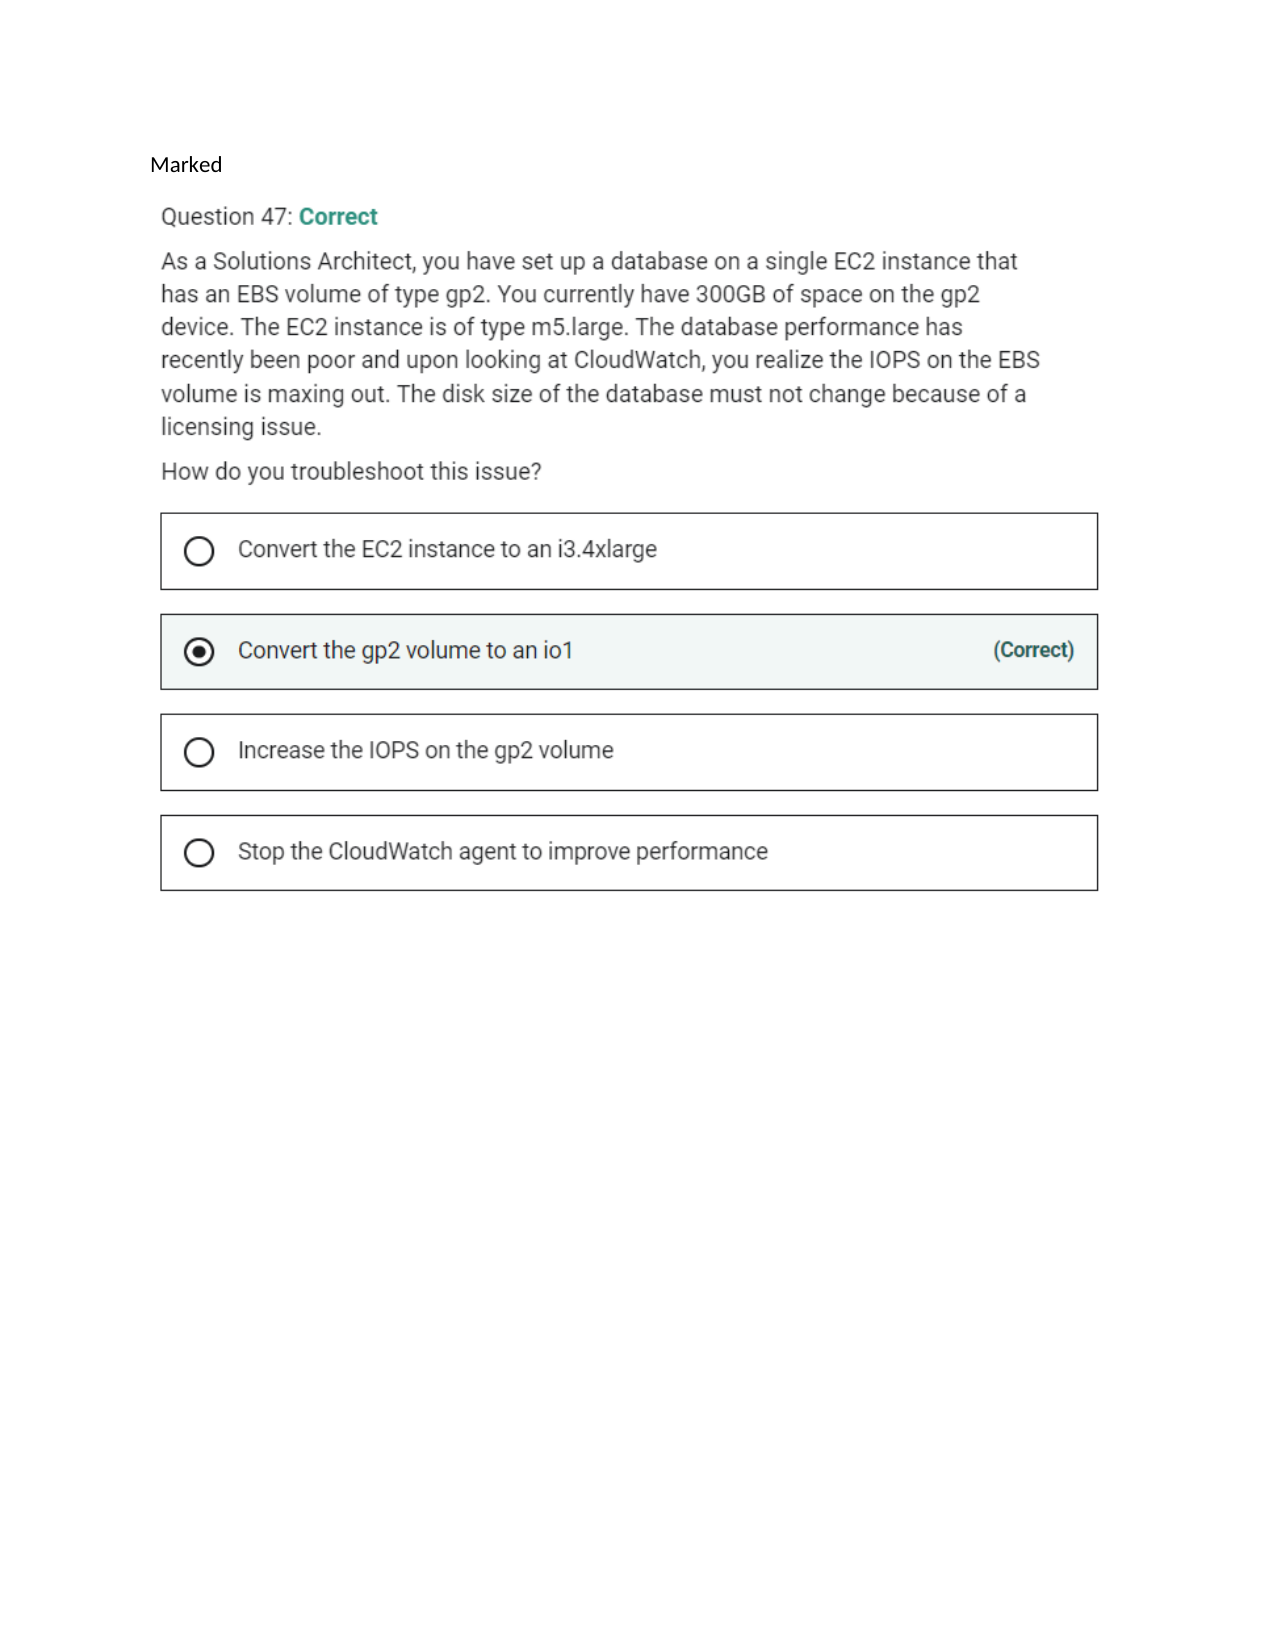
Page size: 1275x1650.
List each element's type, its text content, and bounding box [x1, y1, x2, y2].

text Marked [150, 150, 1181, 178]
picture [150, 196, 1125, 903]
